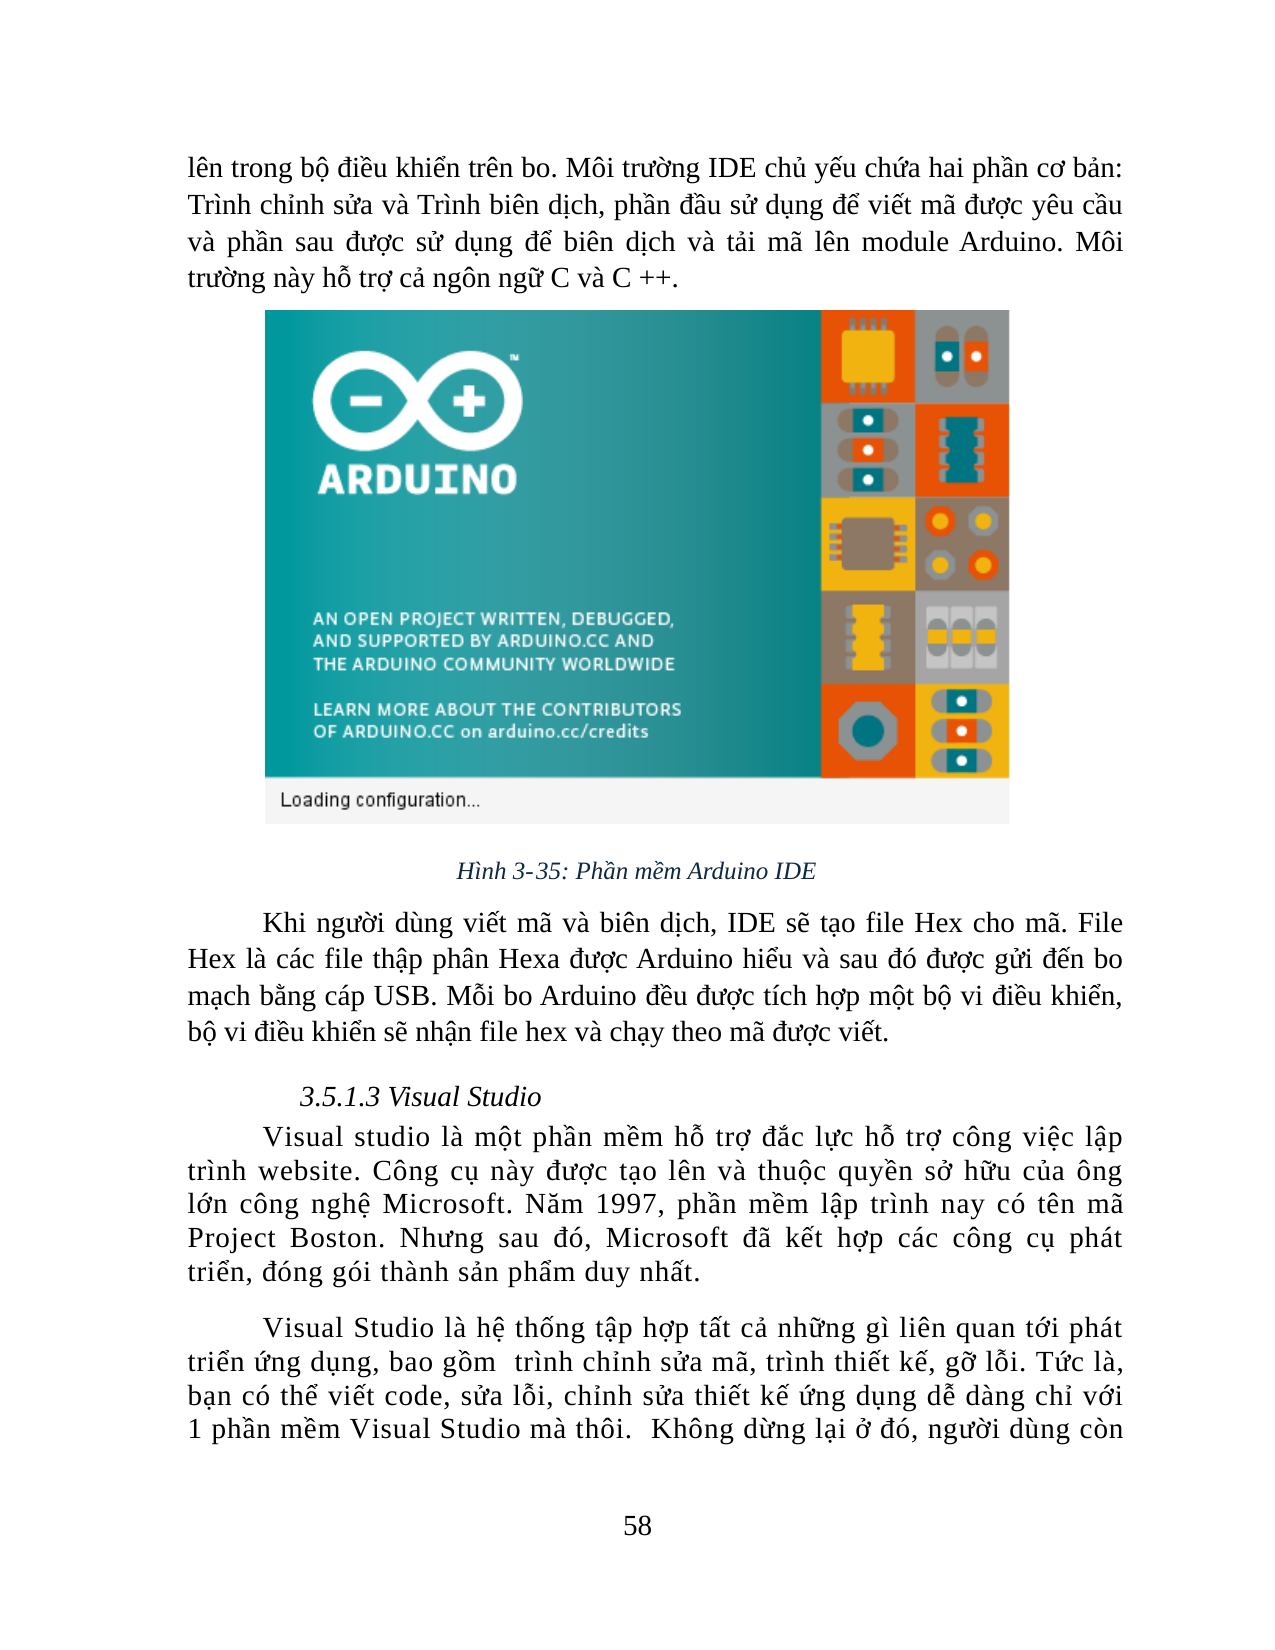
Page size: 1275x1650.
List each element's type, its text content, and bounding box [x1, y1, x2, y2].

text Khi người dùng viết mã và biên dịch, IDE sẽ tạo file Hex cho mã. File Hex là các file thập phân Hexa được Arduino hiểu và sau đó được gửi đến bo mạch bằng cáp USB. Mỗi bo Arduino đều được tích hợp một bộ vi điều khiển, bộ vi điều khiển sẽ nhận file hex và chạy theo mã được viết. [187, 905, 1125, 1047]
picture [265, 310, 1010, 824]
subtitle 3.5.1.3 Visual Studio [300, 1079, 1125, 1113]
text Visual studio là một phần mềm hỗ trợ đắc lực hỗ trợ công việc lập trình website. Công cụ này được tạo lên và thuộc quyền sở hữu của ông lớn công nghệ Microsoft. Năm 1997, phần mềm lập trình nay có tên mã Project Boston. Nhưng sau đó, Microsoft đã kết hợp các công cụ phát triển, đóng gói thành sản phẩm duy nhất. [187, 1119, 1125, 1287]
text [187, 1311, 1125, 1445]
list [187, 150, 1125, 294]
